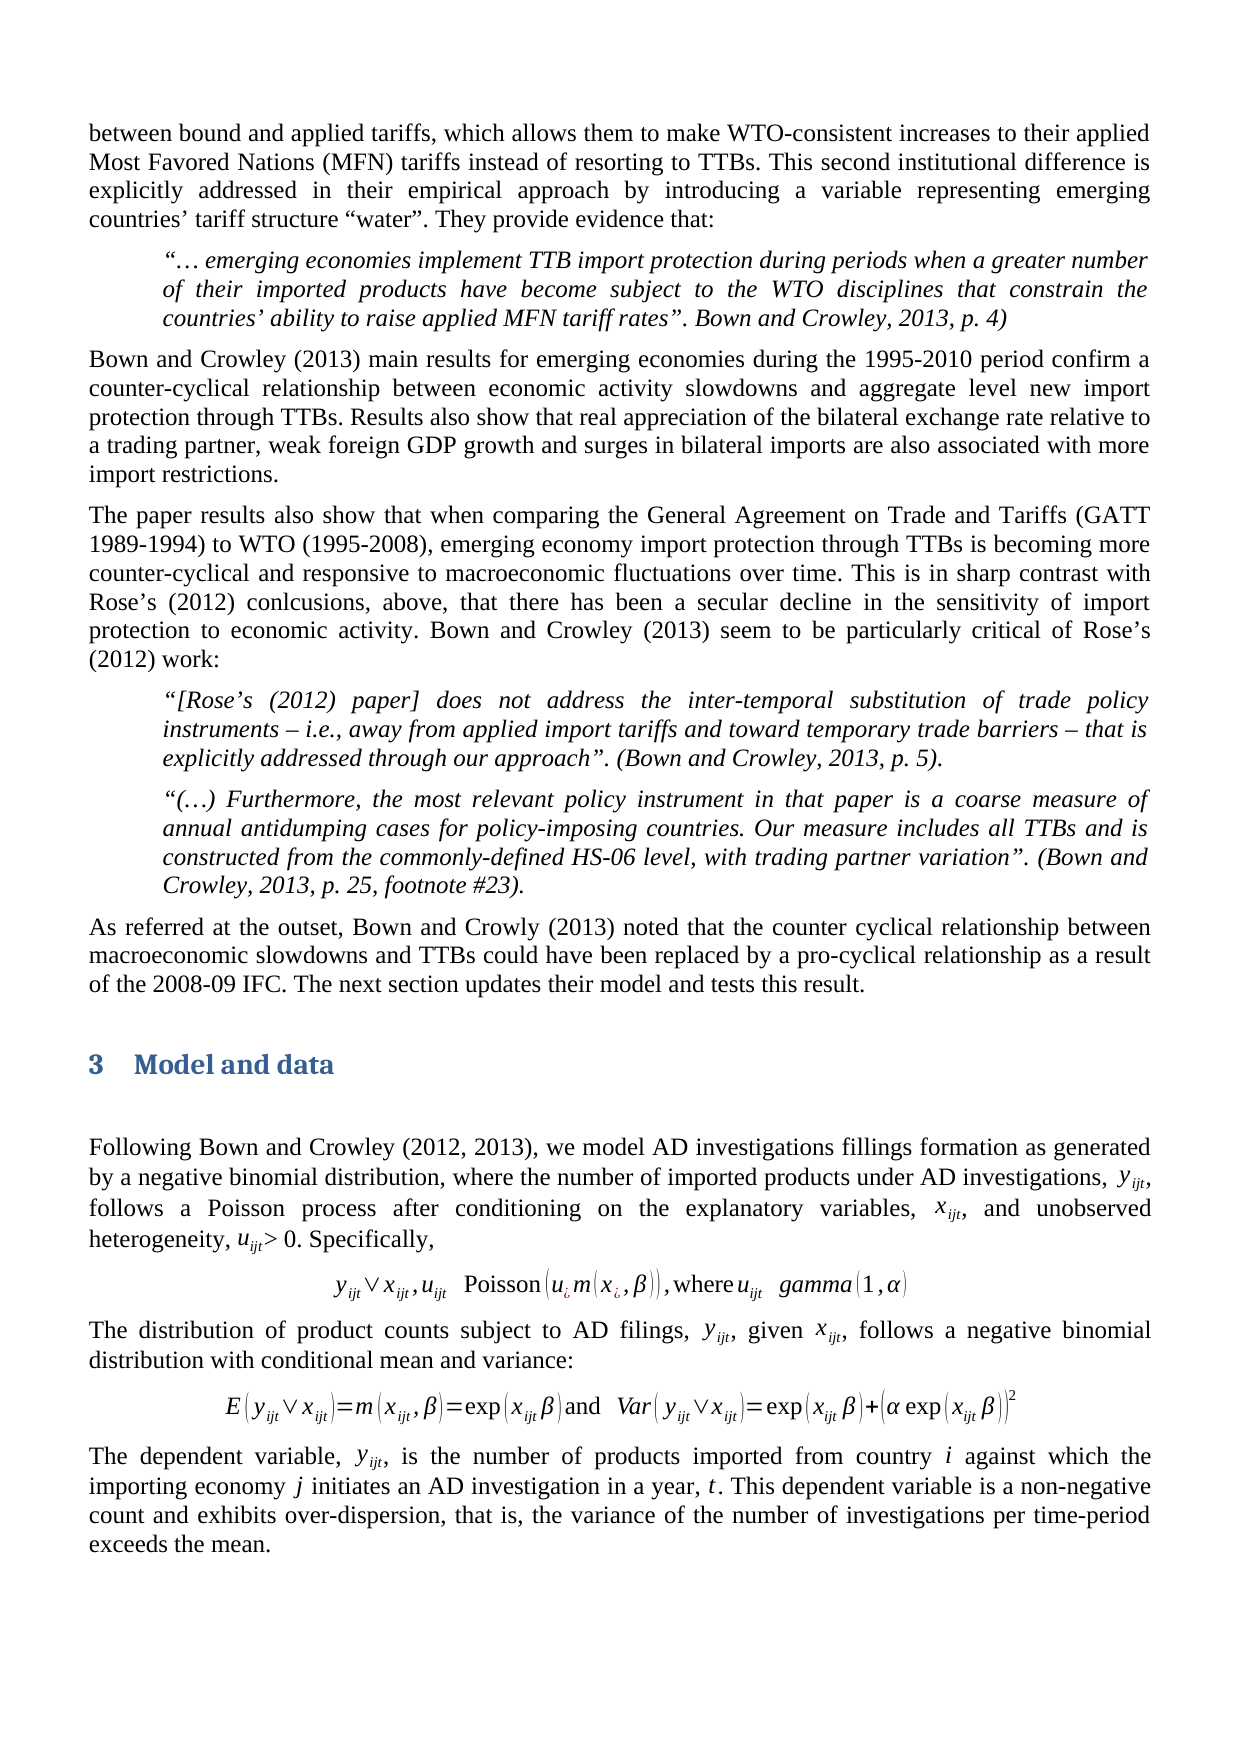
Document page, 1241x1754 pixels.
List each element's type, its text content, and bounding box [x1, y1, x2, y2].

text Following Bown and Crowley (2012, 2013), we model AD investigations fillings formation as generated by a negative binomial distribution, where the number of imported products under AD investigations, , follows a Poisson process after conditioning on the explanatory variables, , and unobserved heterogeneity, > 0. Specifically, [89, 1132, 1152, 1254]
text “[Rose’s (2012) paper] does not address the inter-temporal substitution of trade policy instruments – i.e., away from applied import tariffs and toward temporary trade barriers – that is explicitly addressed through our approach”. (Bown and Crowley, 2013, p. 5). [162, 686, 1152, 772]
text “(…) Furthermore, the most relevant policy instrument in that paper is a coarse measure of annual antidumping cases for policy-imposing countries. Our measure includes all TTBs and is constructed from the commonly-defined HS-06 level, with trading partner variation”. (Bown and Crowley, 2013, p. 25, footnote #23). [162, 784, 1152, 899]
text Bown and Crowley (2013) main results for emerging economies during the 1995-2010 period confirm a counter-cyclical relationship between economic activity slowdowns and aggregate level new import protection through TTBs. Results also show that real appreciation of the bilateral exchange rate relative to a trading partner, weak foreign GDP growth and surges in bilateral imports are also associated with more import restrictions. [89, 344, 1152, 488]
subtitle Model and data [89, 1048, 1152, 1082]
text As referred at the outset, Bown and Crowly (2013) noted that the counter cyclical relationship between macroeconomic slowdowns and TTBs could have been replaced by a pro-cyclical relationship as a result of the 2008-09 IFC. The next section updates their model and tests this result. [89, 912, 1152, 998]
text The distribution of product counts subject to AD filings, , given , follows a negative binomial distribution with conditional mean and variance: [89, 1314, 1152, 1374]
text The paper results also show that when comparing the General Agreement on Trade and Tariffs (GATT 1989-1994) to WTO (1995-2008), emerging economy import protection through TTBs is becoming more counter-cyclical and responsive to macroeconomic fluctuations over time. This is in sharp contrast with Rose’s (2012) conlcusions, above, that there has been a secular decline in the sensitivity of import protection to economic activity. Bown and Crowley (2013) seem to be particularly critical of Rose’s (2012) work: [89, 501, 1152, 673]
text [89, 118, 1152, 233]
text The dependent variable, , is the number of products imported from country against which the importing economy initiates an AD investigation in a year, . This dependent variable is a non-negative count and exhibits over-dispersion, that is, the variance of the number of investigations per time-period exceeds the mean. [89, 1440, 1152, 1557]
text “… emerging economies implement TTB import protection during periods when a greater number of their imported products have become subject to the WTO disciplines that constrain the countries’ ability to raise applied MFN tariff rates”. Bown and Crowley, 2013, p. 4) [162, 246, 1152, 332]
